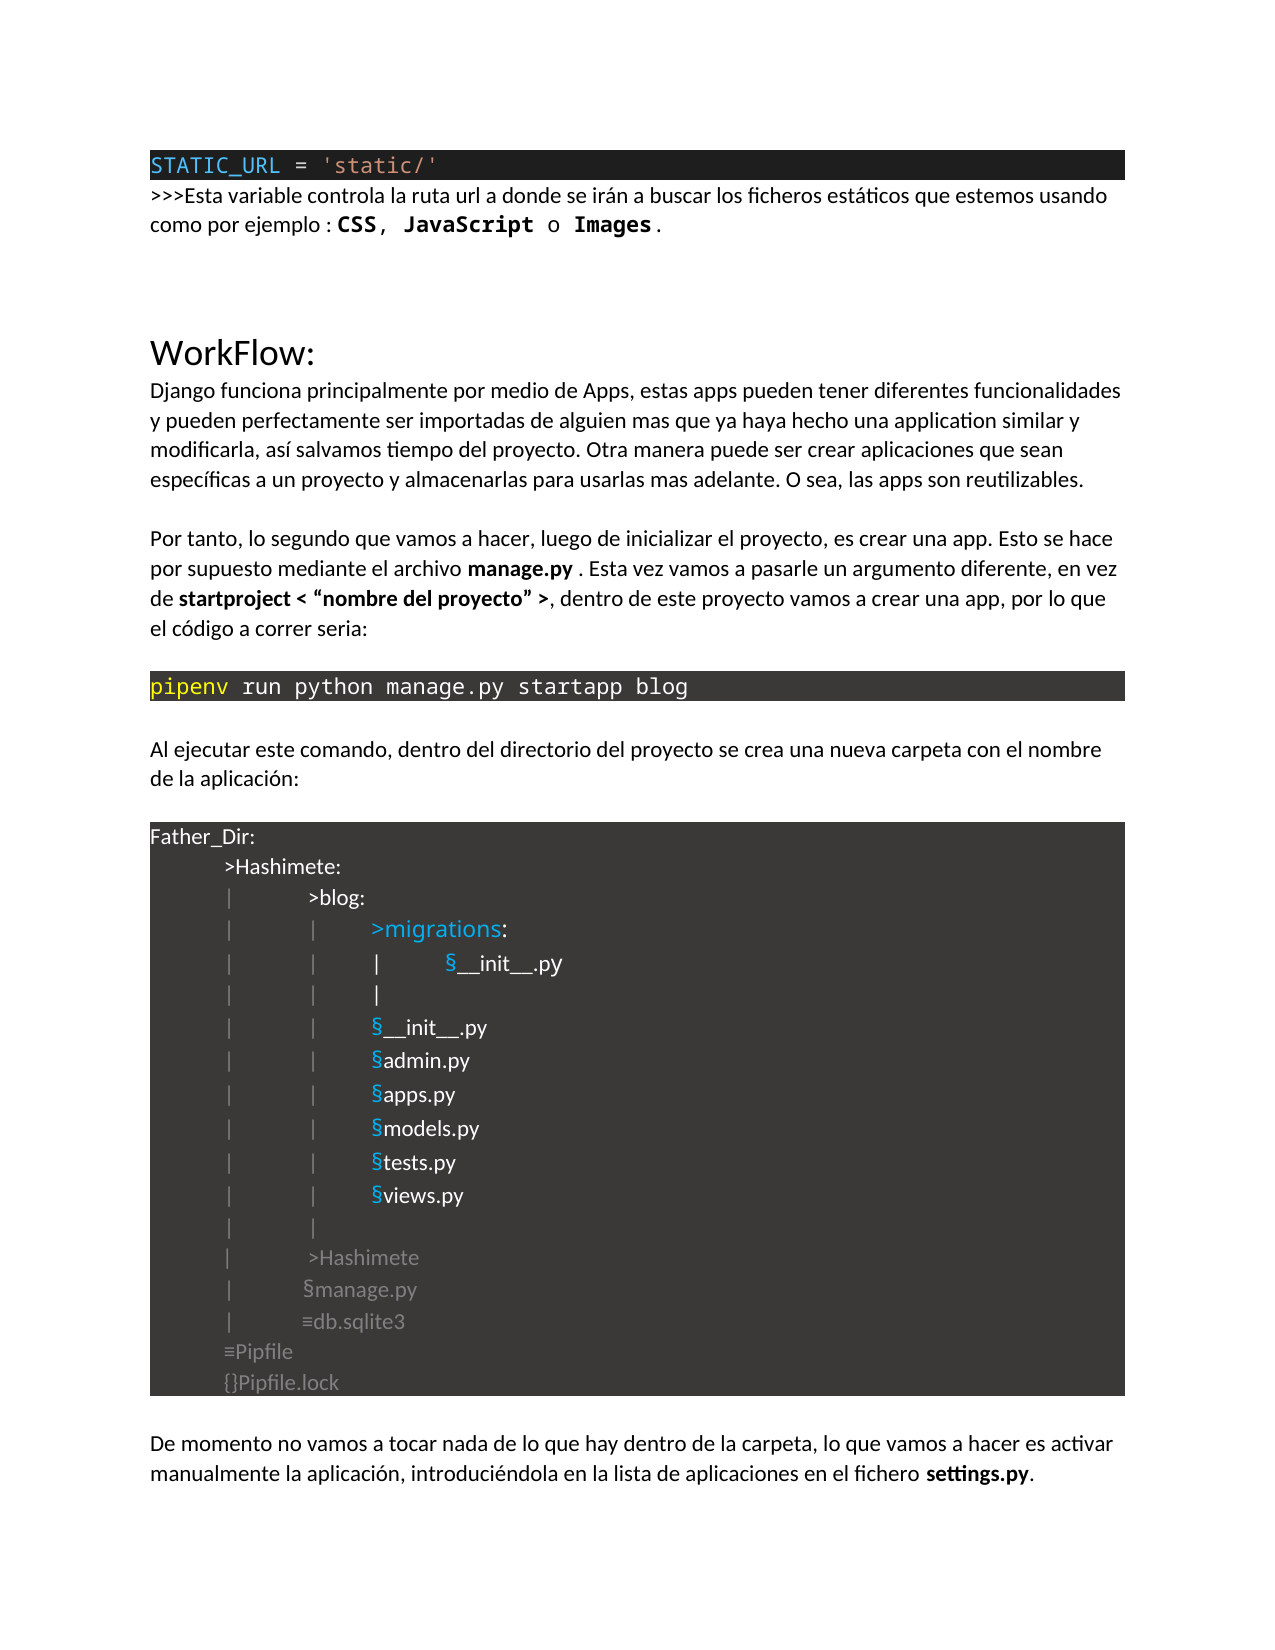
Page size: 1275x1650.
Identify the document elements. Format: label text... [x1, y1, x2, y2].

text {}Pipfile.lock [150, 1368, 1125, 1396]
text STATIC_URL = 'static/' [150, 150, 1125, 180]
text Father_Dir: [150, 822, 1125, 850]
text WorkFlow: [150, 329, 1125, 374]
text | | §__init__.py [150, 1011, 1125, 1042]
text | >Hashimete [150, 1243, 1125, 1271]
text Al ejecutar este comando, dentro del directorio del proyecto se crea una nueva carpeta con el nombre de la aplicación: [150, 733, 1125, 792]
text | | §admin.py [150, 1044, 1125, 1076]
text | >blog: [150, 883, 1125, 911]
text | | >migrations: [150, 913, 1125, 944]
text | §manage.py [150, 1273, 1125, 1305]
text ≡Pipfile [150, 1337, 1125, 1365]
text >>>Esta variable controla la ruta url a donde se irán a buscar los ficheros estáticos que estemos usando como por ejemplo : CSS, JavaScript o Images. [150, 180, 1125, 239]
text >Hashimete: [150, 852, 1125, 880]
text | ≡db.sqlite3 [150, 1307, 1125, 1335]
text | | | [150, 980, 1125, 1008]
text | | | §__init__.py [150, 947, 1125, 978]
text | | [150, 1213, 1125, 1241]
text | | §apps.py [150, 1078, 1125, 1109]
text pipenv run python manage.py startapp blog [150, 671, 1125, 701]
text | | §models.py | | §tests.py [150, 1112, 1125, 1177]
text De momento no vamos a tocar nada de lo que hay dentro de la carpeta, lo que vamos a hacer es activar manualmente la aplicación, introduciéndola en la lista de aplicaciones en el fichero settings.py. [150, 1427, 1125, 1487]
text | | §views.py [150, 1179, 1125, 1211]
text Por tanto, lo segundo que vamos a hacer, luego de inicializar el proyecto, es crear una app. Esto se hace por supuesto mediante el archivo manage.py . Esta vez vamos a pasarle un argumento diferente, en vez de startproject < “nombre del proyecto” >, dentro de este proyecto vamos a crear una app, por lo que el código a correr seria: [150, 523, 1125, 642]
text Django funciona principalmente por medio de Apps, estas apps pueden tener diferentes funcionalidades y pueden perfectamente ser importadas de alguien mas que ya haya hecho una application similar y modificarla, así salvamos tiempo del proyecto. Otra manera puede ser crear aplicaciones que sean específicas a un proyecto y almacenarlas para usarlas mas adelante. O sea, las apps son reutilizables. [150, 374, 1125, 493]
